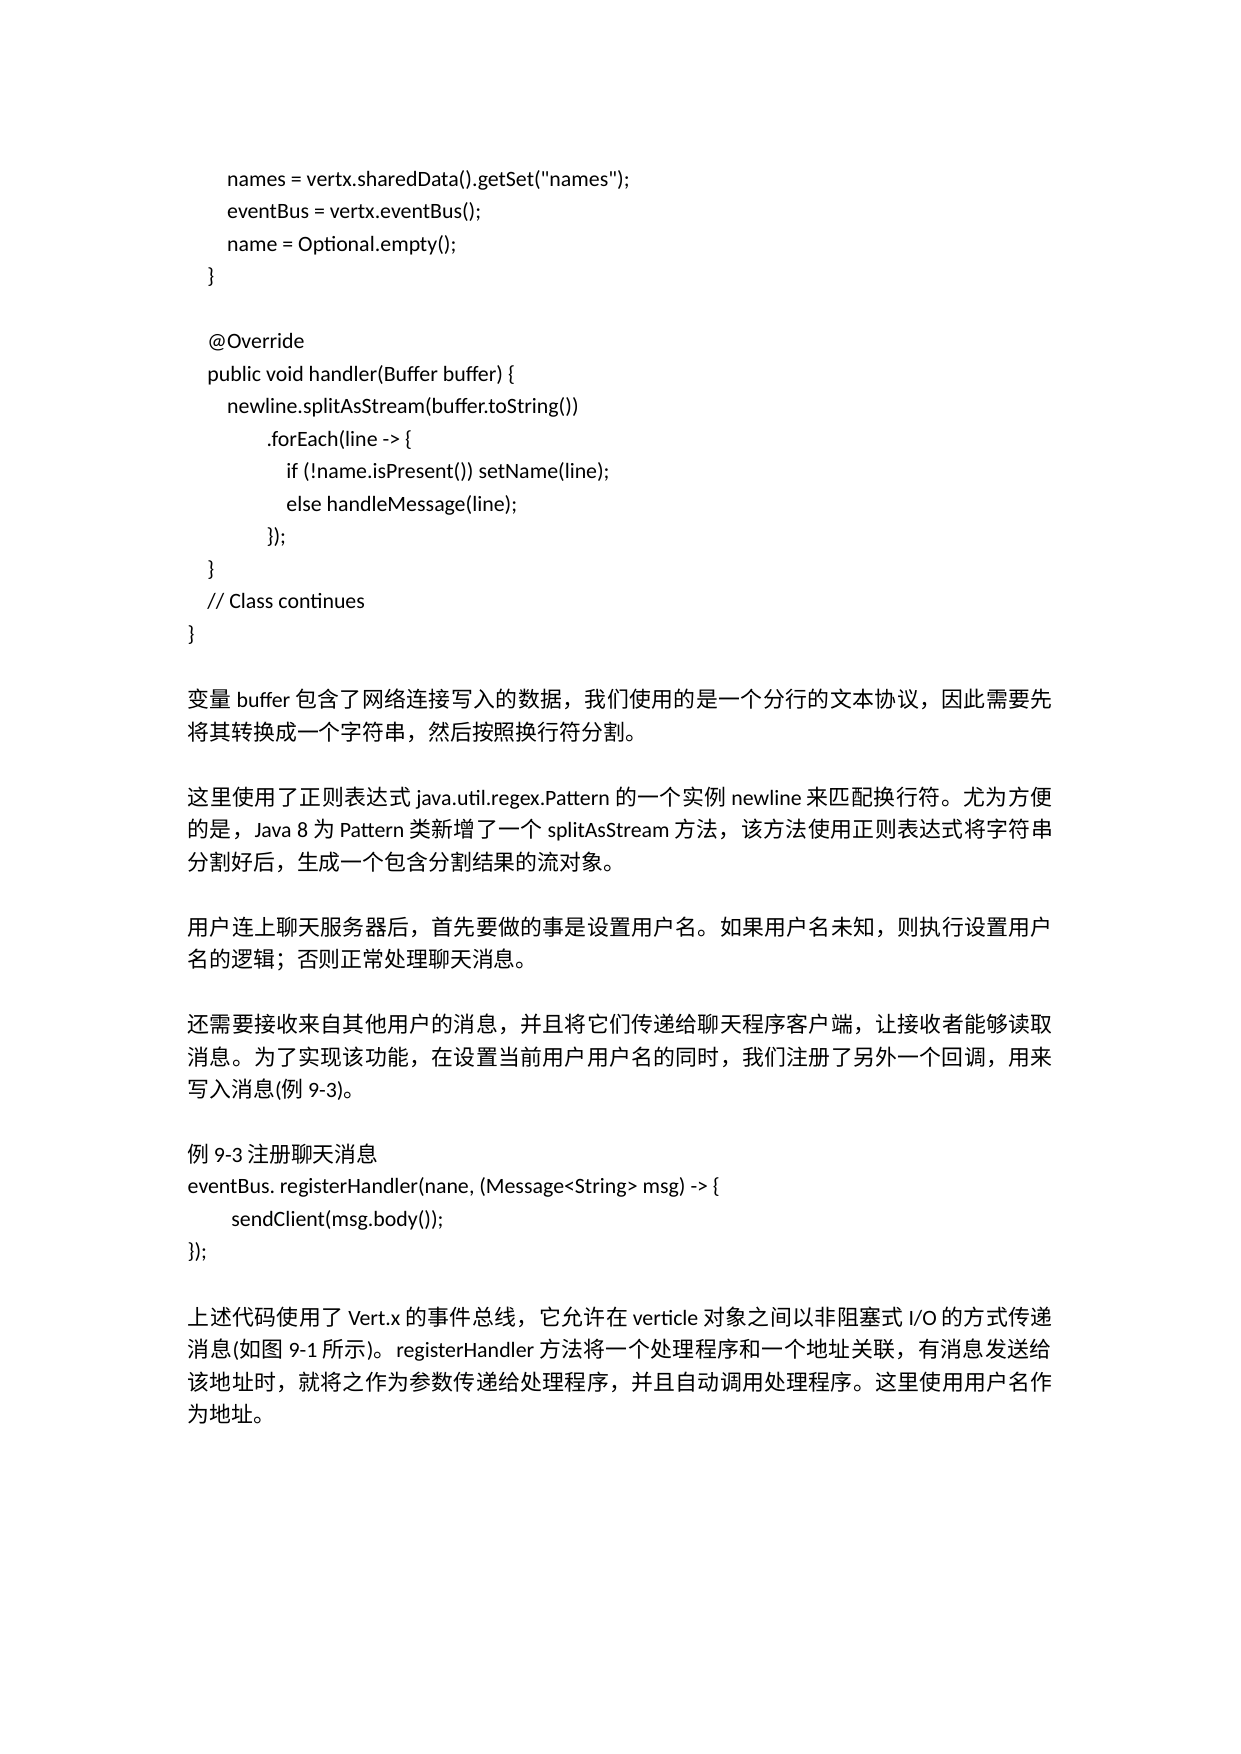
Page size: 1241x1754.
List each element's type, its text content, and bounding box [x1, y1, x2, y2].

text 用户连上聊天服务器后，首先要做的事是设置用户名。如果用户名未知，则执行设置用户名的逻辑；否则正常处理聊天消息。 [187, 909, 1053, 974]
text @Override [187, 324, 1053, 357]
text // Class continues [187, 584, 1053, 617]
text }); [187, 1234, 1053, 1267]
text newline.splitAsStream(buffer.toString()) [187, 389, 1053, 422]
text 还需要接收来自其他用户的消息，并且将它们传递给聊天程序客户端，让接收者能够读取消息。为了实现该功能，在设置当前用户用户名的同时，我们注册了另外一个回调，用来写入消息(例9-3)。 [187, 1007, 1053, 1104]
text }); [187, 519, 1053, 552]
text else handleMessage(line); [187, 487, 1053, 519]
text 这里使用了正则表达式java.util.regex.Pattern的一个实例newline来匹配换行符。尤为方便的是，Java 8为Pattern类新增了一个splitAsStream方法，该方法使用正则表达式将字符串分割好后，生成一个包含分割结果的流对象。 [187, 779, 1053, 877]
text eventBus. registerHandler(nane, (Message<String> msg) -> { [187, 1169, 1053, 1202]
text name = Optional.empty(); [187, 227, 1053, 259]
text names = vertx.sharedData().getSet("names"); [187, 162, 1053, 194]
text 变量buffer包含了网络连接写入的数据，我们使用的是一个分行的文本协议，因此需要先将其转换成一个字符串，然后按照换行符分割。 [187, 682, 1053, 747]
text if (!name.isPresent()) setName(line); [187, 454, 1053, 487]
text .forEach(line -> { [187, 422, 1053, 454]
text eventBus = vertx.eventBus(); [187, 194, 1053, 227]
text public void handler(Buffer buffer) { [187, 357, 1053, 389]
text } [187, 617, 1053, 649]
text } [187, 259, 1053, 292]
text sendClient(msg.body()); [187, 1202, 1053, 1234]
text } [187, 552, 1053, 584]
text 例9-3注册聊天消息 [187, 1137, 1053, 1169]
text 上述代码使用了Vert.x的事件总线，它允许在verticle对象之间以非阻塞式I/O的方式传递消息(如图9-1所示)。registerHandler方法将一个处理程序和一个地址关联，有消息发送给该地址时，就将之作为参数传递给处理程序，并且自动调用处理程序。这里使用用户名作为地址。 [187, 1299, 1053, 1429]
